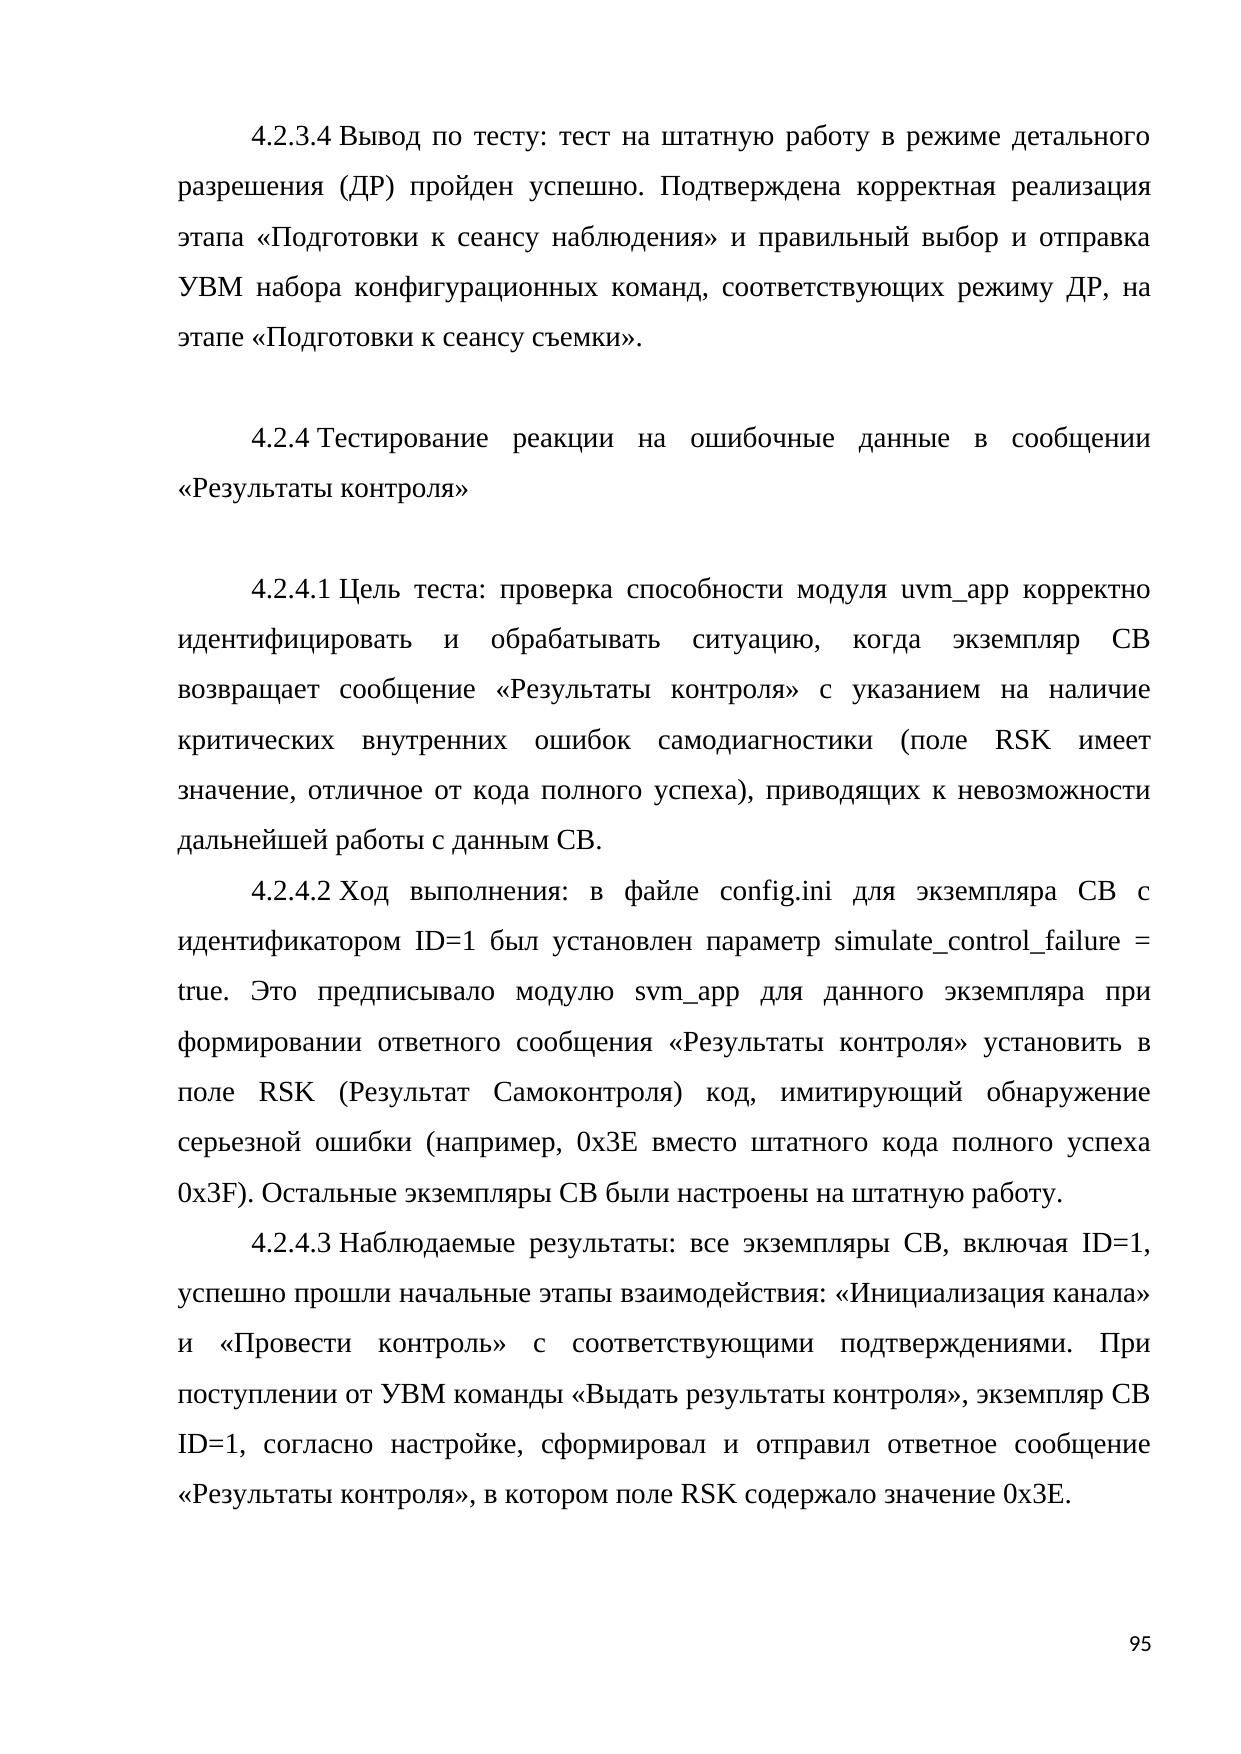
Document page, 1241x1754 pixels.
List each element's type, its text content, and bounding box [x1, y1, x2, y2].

text Тестирование реакции на ошибочные данные в сообщении «Результаты контроля» [177, 420, 1152, 504]
text Наблюдаемые результаты: все экземпляры СВ, включая ID=1, успешно прошли начальные этапы взаимодействия: «Инициализация канала» и «Провести контроль» с соответствующими подтверждениями. При поступлении от УВМ команды «Выдать результаты контроля», экземпляр СВ ID=1, согласно настройке, сформировал и отправил ответное сообщение «Результаты контроля», в котором поле RSK содержало значение 0x3E. [177, 1225, 1152, 1510]
text Ход выполнения: в файле config.ini для экземпляра СВ с идентификатором ID=1 был установлен параметр simulate_control_failure = true. Это предписывало модулю svm_app для данного экземпляра при формировании ответного сообщения «Результаты контроля» установить в поле RSK (Результат Самоконтроля) код, имитирующий обнаружение серьезной ошибки (например, 0x3E вместо штатного кода полного успеха 0x3F). Остальные экземпляры СВ были настроены на штатную работу. [177, 873, 1152, 1208]
text Цель теста: проверка способности модуля uvm_app корректно идентифицировать и обрабатывать ситуацию, когда экземпляр СВ возвращает сообщение «Результаты контроля» с указанием на наличие критических внутренних ошибок самодиагностики (поле RSK имеет значение, отличное от кода полного успеха), приводящих к невозможности дальнейшей работы с данным СВ. [177, 571, 1152, 856]
text Вывод по тесту: тест на штатную работу в режиме детального разрешения (ДР) пройден успешно. Подтверждена корректная реализация этапа «Подготовки к сеансу наблюдения» и правильный выбор и отправка УВМ набора конфигурационных команд, соответствующих режиму ДР, на этапе «Подготовки к сеансу съемки». [177, 118, 1152, 353]
